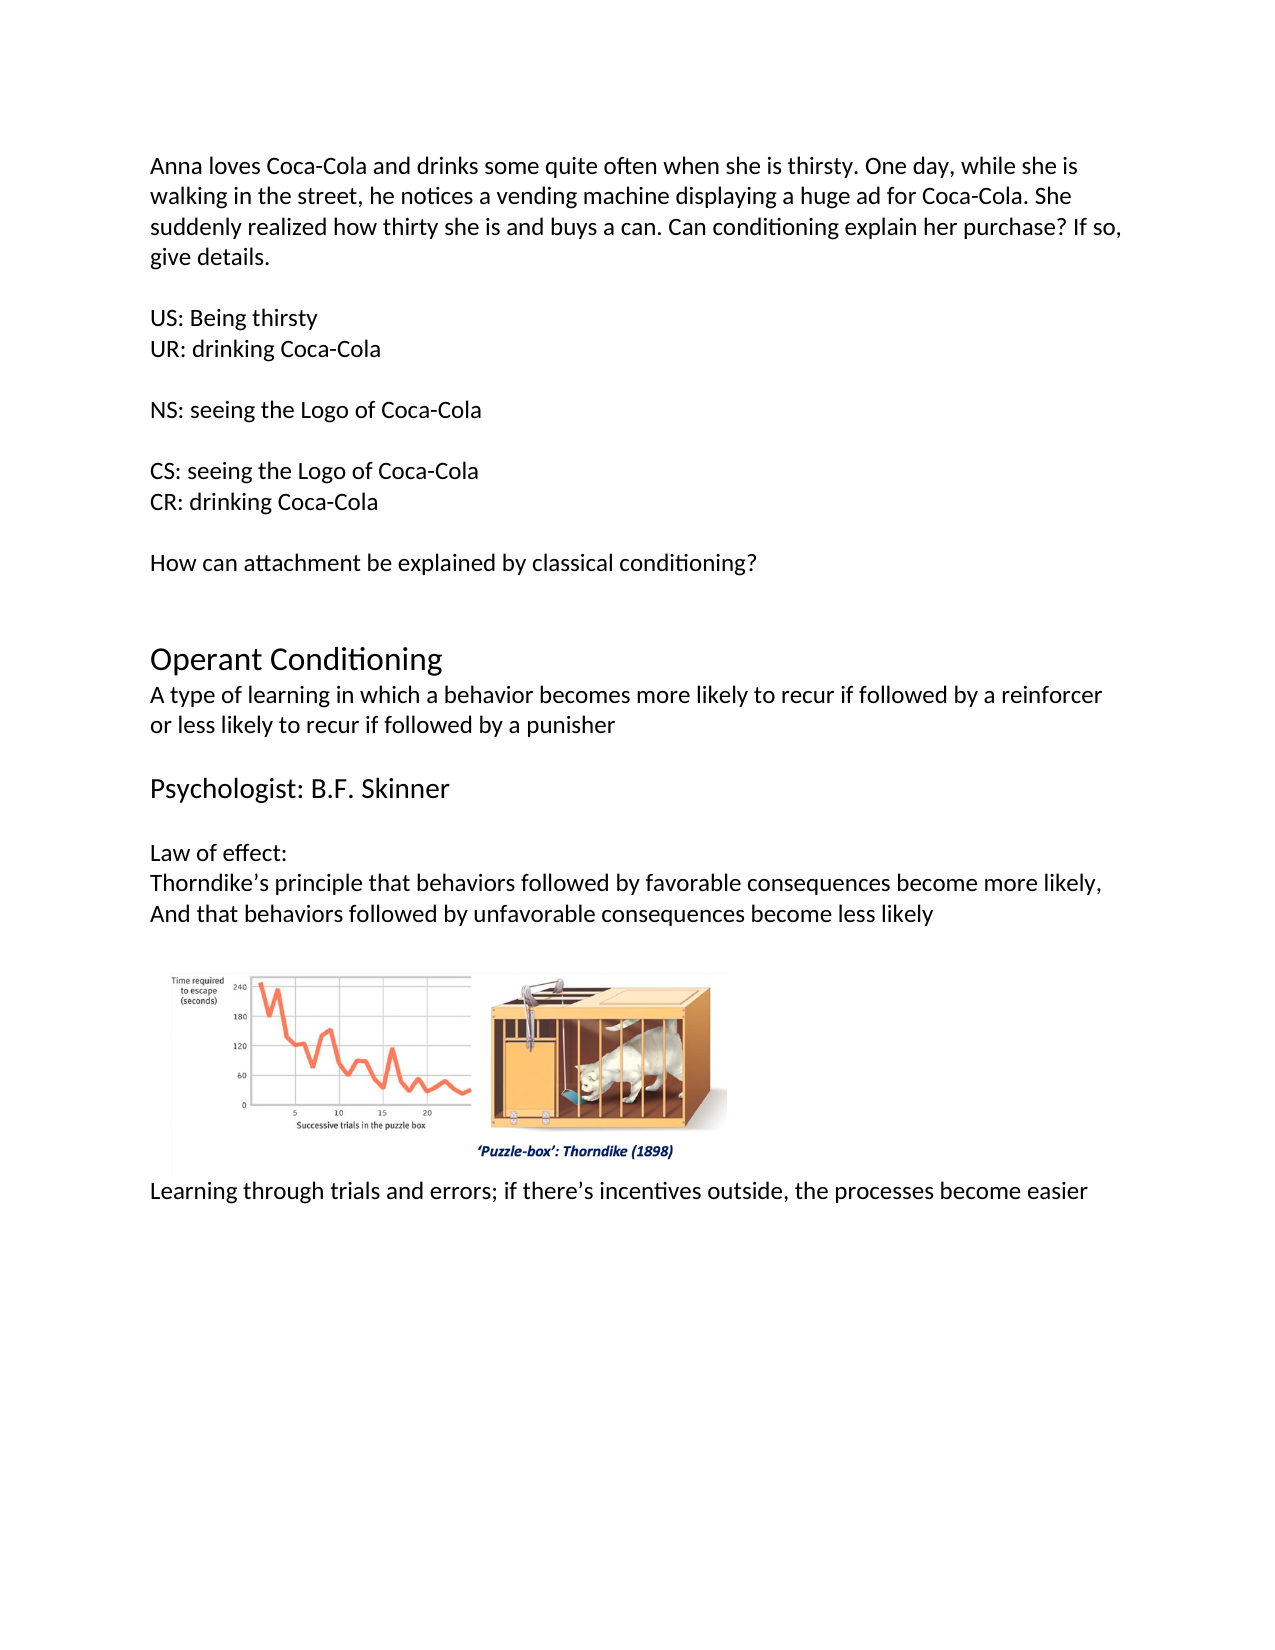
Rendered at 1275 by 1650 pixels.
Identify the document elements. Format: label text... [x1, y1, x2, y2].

text US: Being thirsty [150, 303, 1125, 333]
text CR: drinking Coca-Cola [150, 486, 1125, 516]
text CS: seeing the Logo of Coca-Cola [150, 455, 1125, 486]
text A type of learning in which a behavior becomes more likely to recur if followed by a reinforcer or less likely to recur if followed by a punisher [150, 679, 1125, 740]
picture [155, 958, 727, 1176]
text Thorndike’s principle that behaviors followed by favorable consequences become more likely, [150, 867, 1125, 898]
text And that behaviors followed by unfavorable consequences become less likely [150, 898, 1125, 928]
text NS: seeing the Logo of Coca-Cola [150, 394, 1125, 425]
text Psychologist: B.F. Skinner [150, 771, 1125, 806]
text UR: drinking Coca-Cola [150, 333, 1125, 364]
text How can attachment be explained by classical conditioning? [150, 547, 1125, 577]
text Operant Conditioning [150, 638, 1125, 679]
text Anna loves Coca-Cola and drinks some quite often when she is thirsty. One day, while she is walking in the street, he notices a vending machine displaying a huge ad for Coca-Cola. She suddenly realized how thirty she is and buys a can. Can conditioning explain her purchase? If so, give details. [150, 150, 1125, 272]
text Learning through trials and errors; if there’s incentives outside, the processes become easier [150, 1175, 1125, 1206]
text Law of effect: [150, 837, 1125, 867]
